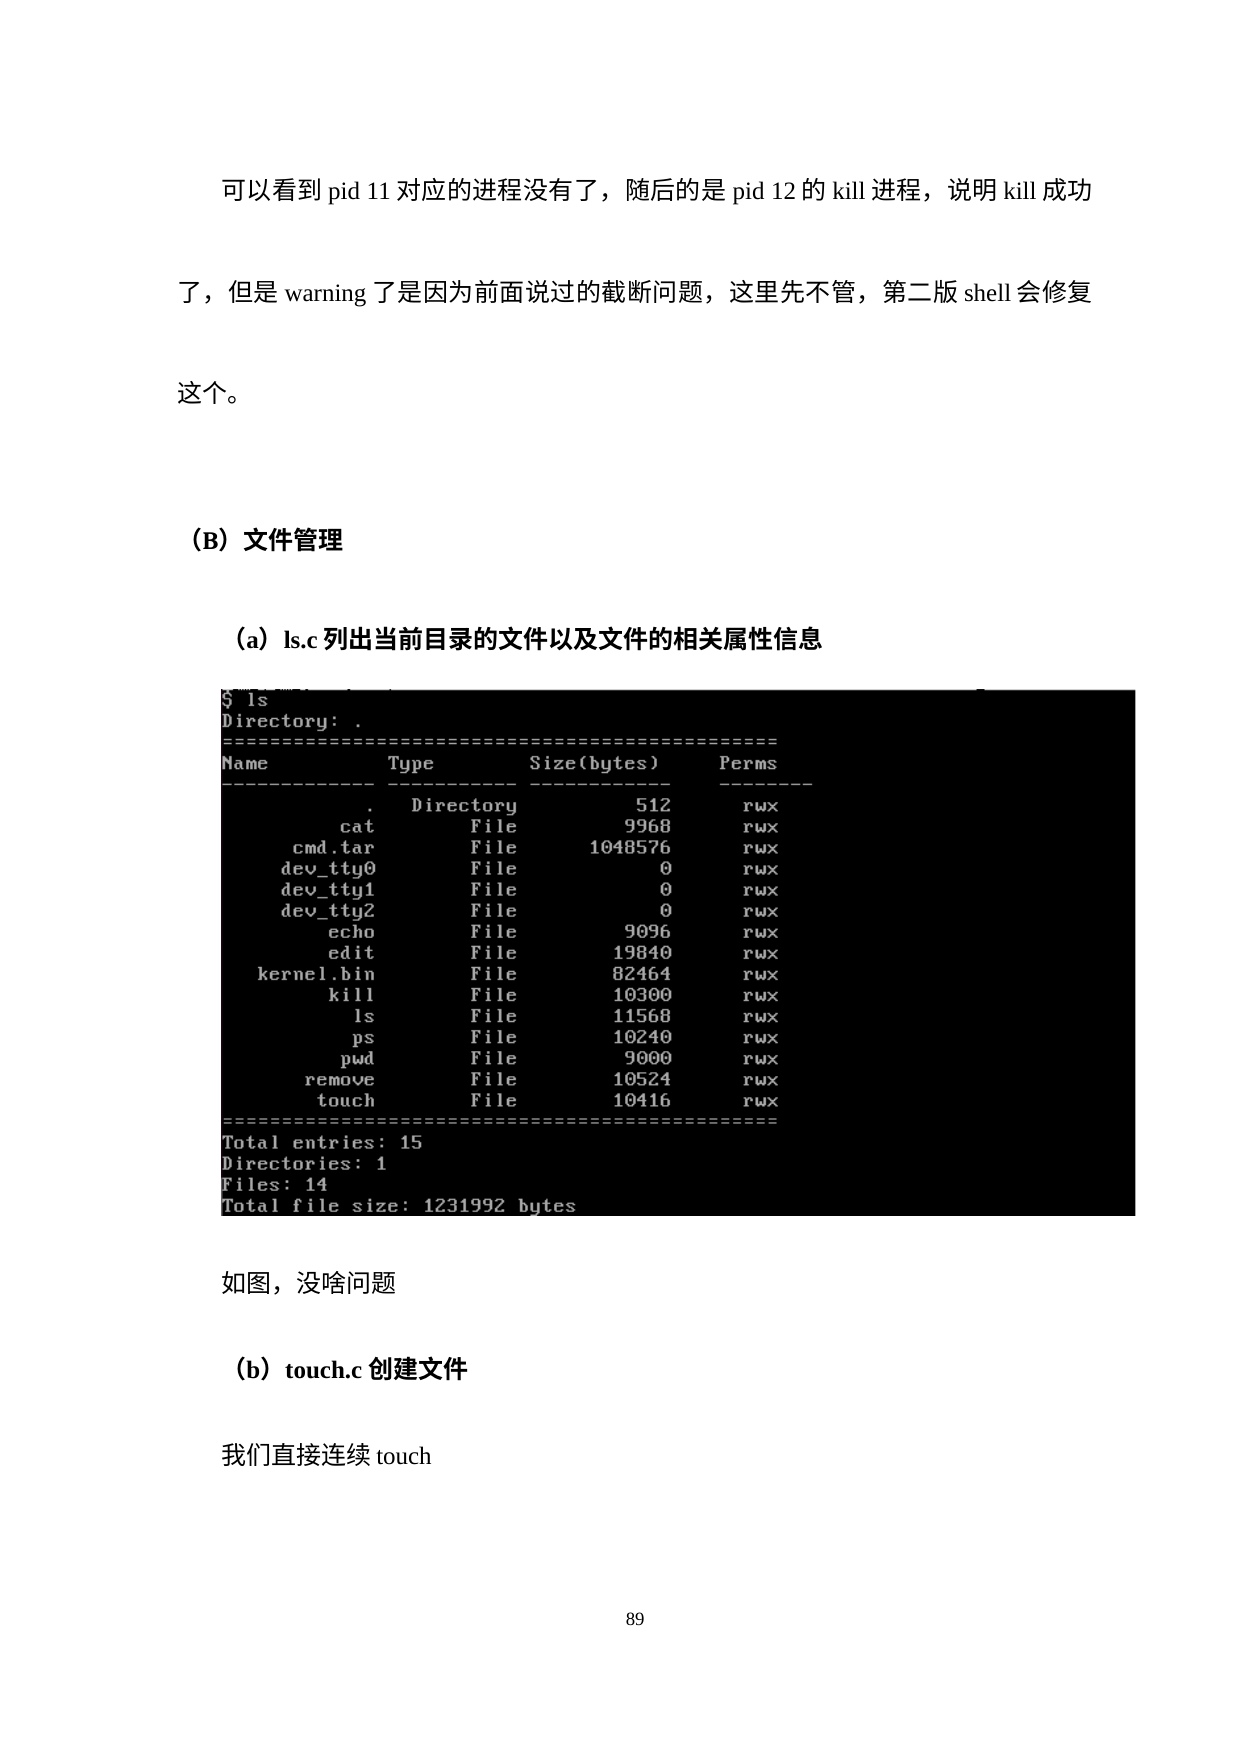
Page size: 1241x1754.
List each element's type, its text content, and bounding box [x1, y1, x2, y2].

text 我们直接连续touch [177, 1419, 1093, 1487]
text 如图，没啥问题 [177, 1247, 1093, 1315]
list ls.c 列出当前目录的文件以及文件的相关属性信息 [177, 603, 1093, 671]
text 可以看到pid 11对应的进程没有了，随后的是pid 12的kill进程，说明kill成功了，但是warning了是因为前面说过的截断问题，这里先不管，第二版shell会修复这个。 [177, 154, 1093, 426]
list （b）touch.c 创建文件 [177, 1333, 1093, 1401]
picture [221, 689, 1136, 1216]
subtitle （B）文件管理 [177, 505, 1093, 573]
